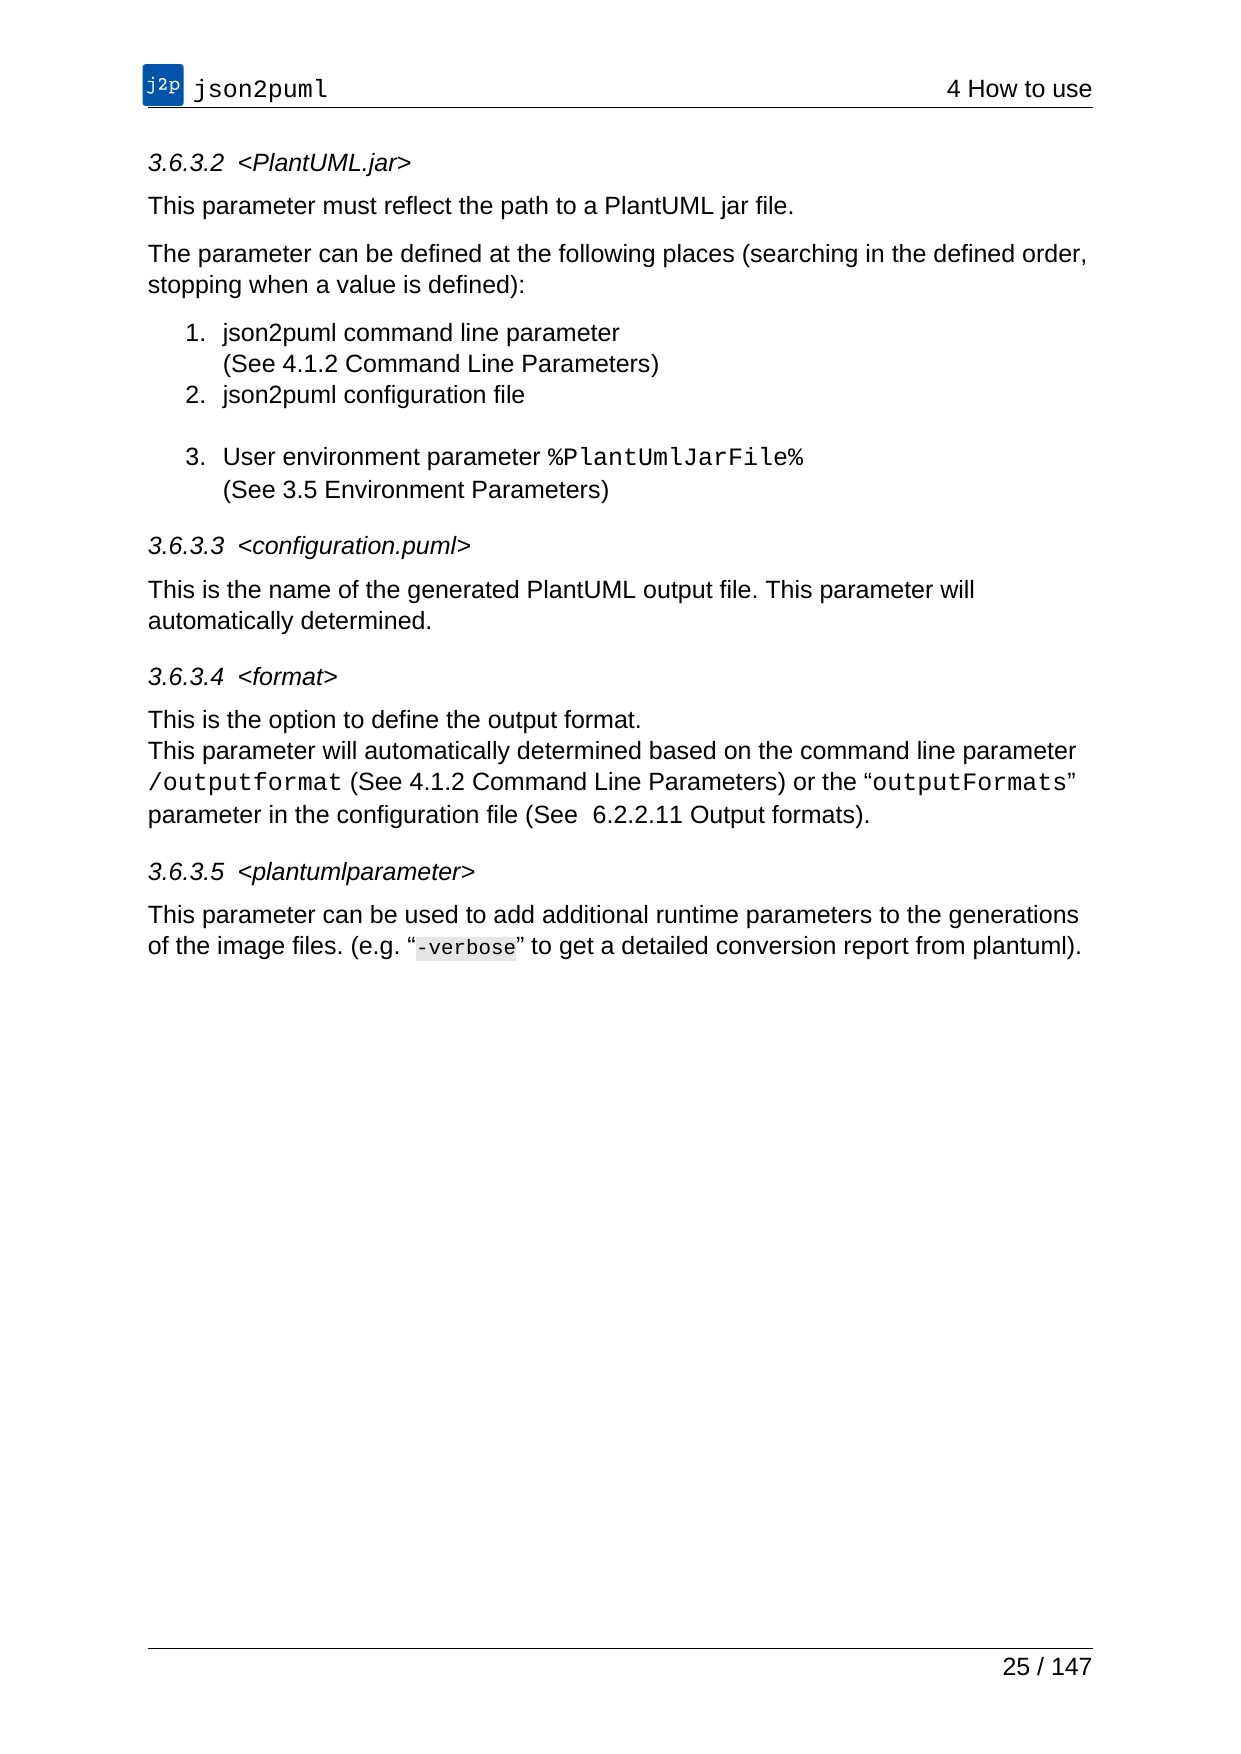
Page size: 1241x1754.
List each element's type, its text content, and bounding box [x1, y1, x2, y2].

text This parameter can be used to add additional runtime parameters to the generations of the image files. (e.g. “-verbose” to get a detailed conversion report from plantuml). [148, 900, 1093, 961]
picture [142, 64, 184, 106]
subtitle <format> [148, 662, 1093, 690]
text This is the option to define the output format. This parameter will automatically determined based on the command line parameter /outputformat (See 4.1.2 Command Line Parameters) or the “outputFormats” parameter in the configuration file (See 6.2.2.11 Output formats). [148, 705, 1093, 829]
text This is the name of the generated PlantUML output file. This parameter will automatically determined. [148, 574, 1093, 634]
list json2puml configuration file [185, 380, 1093, 439]
subtitle <plantumlparameter> [148, 857, 1093, 885]
text This parameter must reflect the path to a PlantUML jar file. [148, 191, 1093, 220]
text The parameter can be defined at the following places (searching in the defined order, stopping when a value is defined): [148, 239, 1093, 299]
list User environment parameter %PlantUmlJarFile% (See 3.5 Environment Parameters) [185, 442, 1093, 504]
list json2puml command line parameter (See 4.1.2 Command Line Parameters) [185, 318, 1093, 377]
subtitle <configuration.puml> [148, 531, 1093, 560]
subtitle <PlantUML.jar> [148, 148, 1093, 176]
